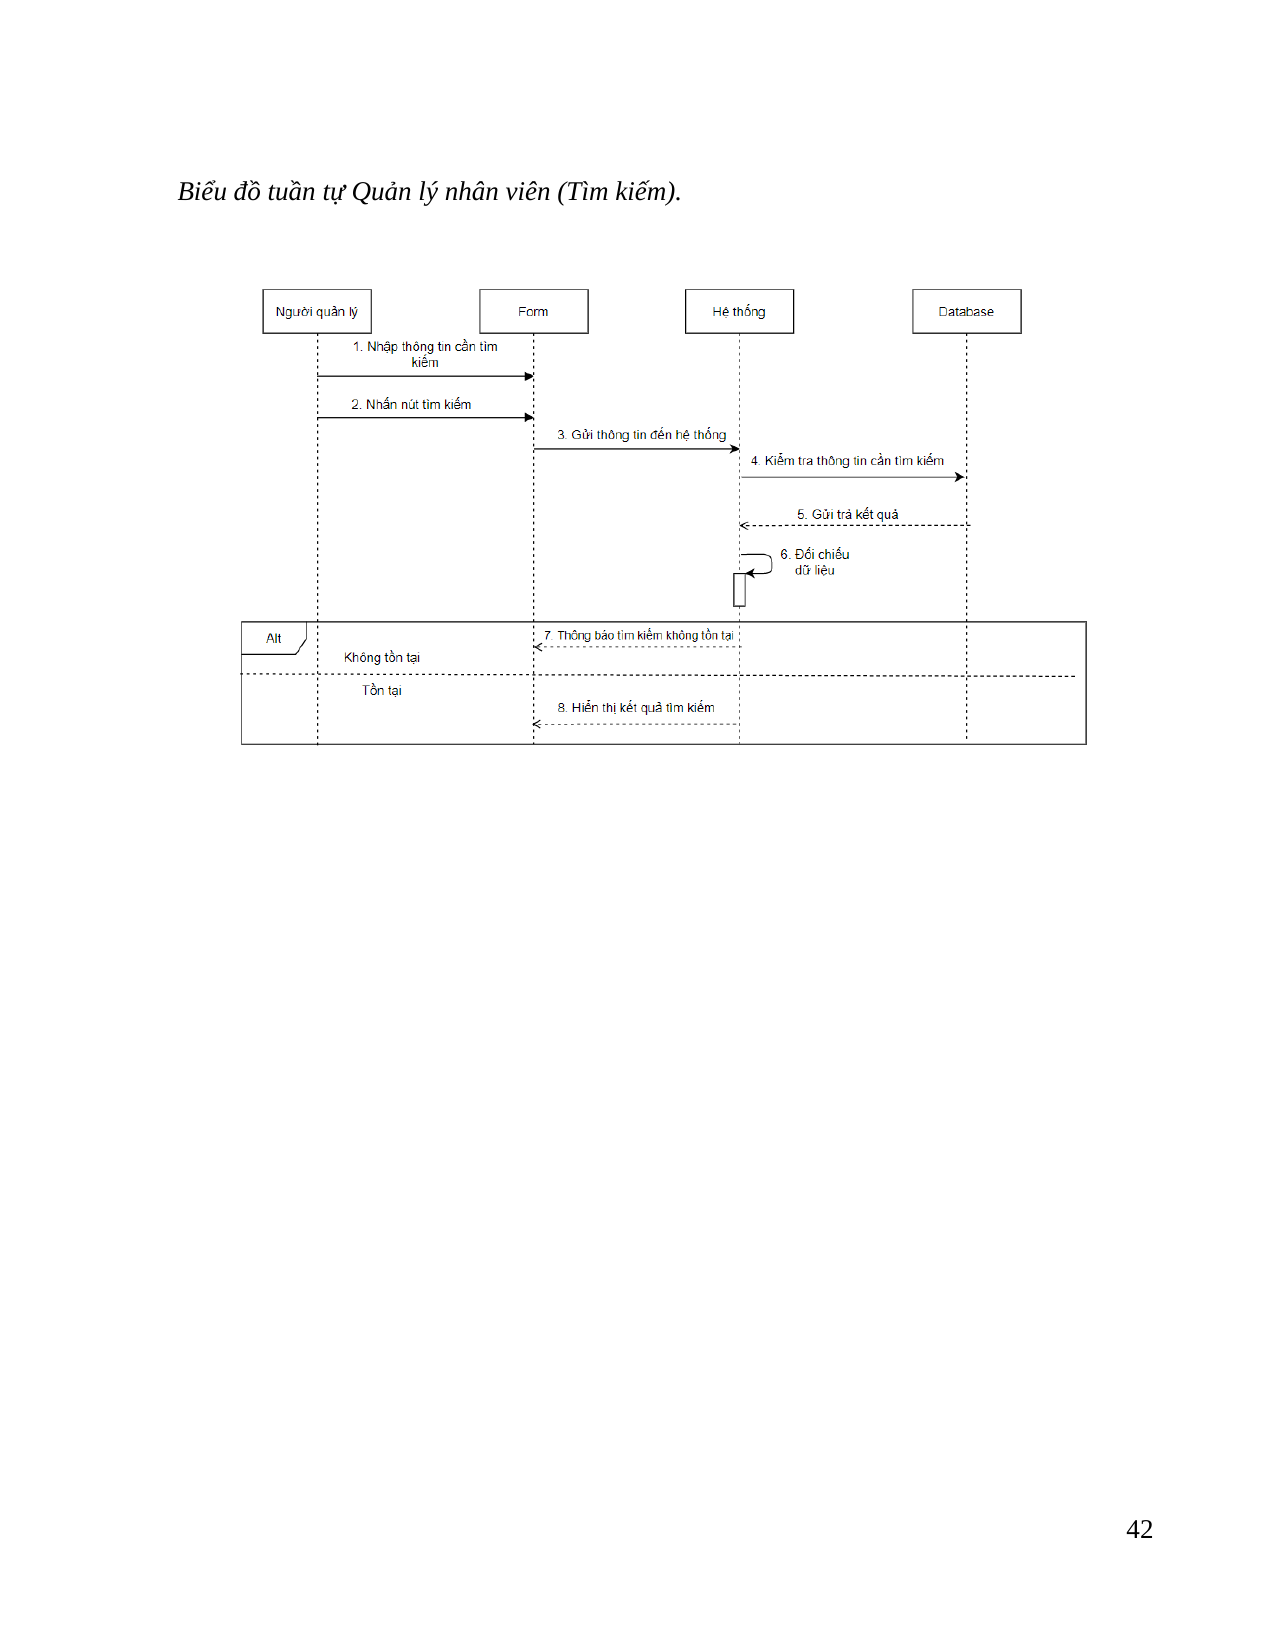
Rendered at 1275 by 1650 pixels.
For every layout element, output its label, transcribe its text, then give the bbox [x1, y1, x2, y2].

picture [177, 231, 1153, 763]
text Biểu đồ tuần tự Quản lý nhân viên (Tìm kiếm). [177, 175, 1153, 206]
